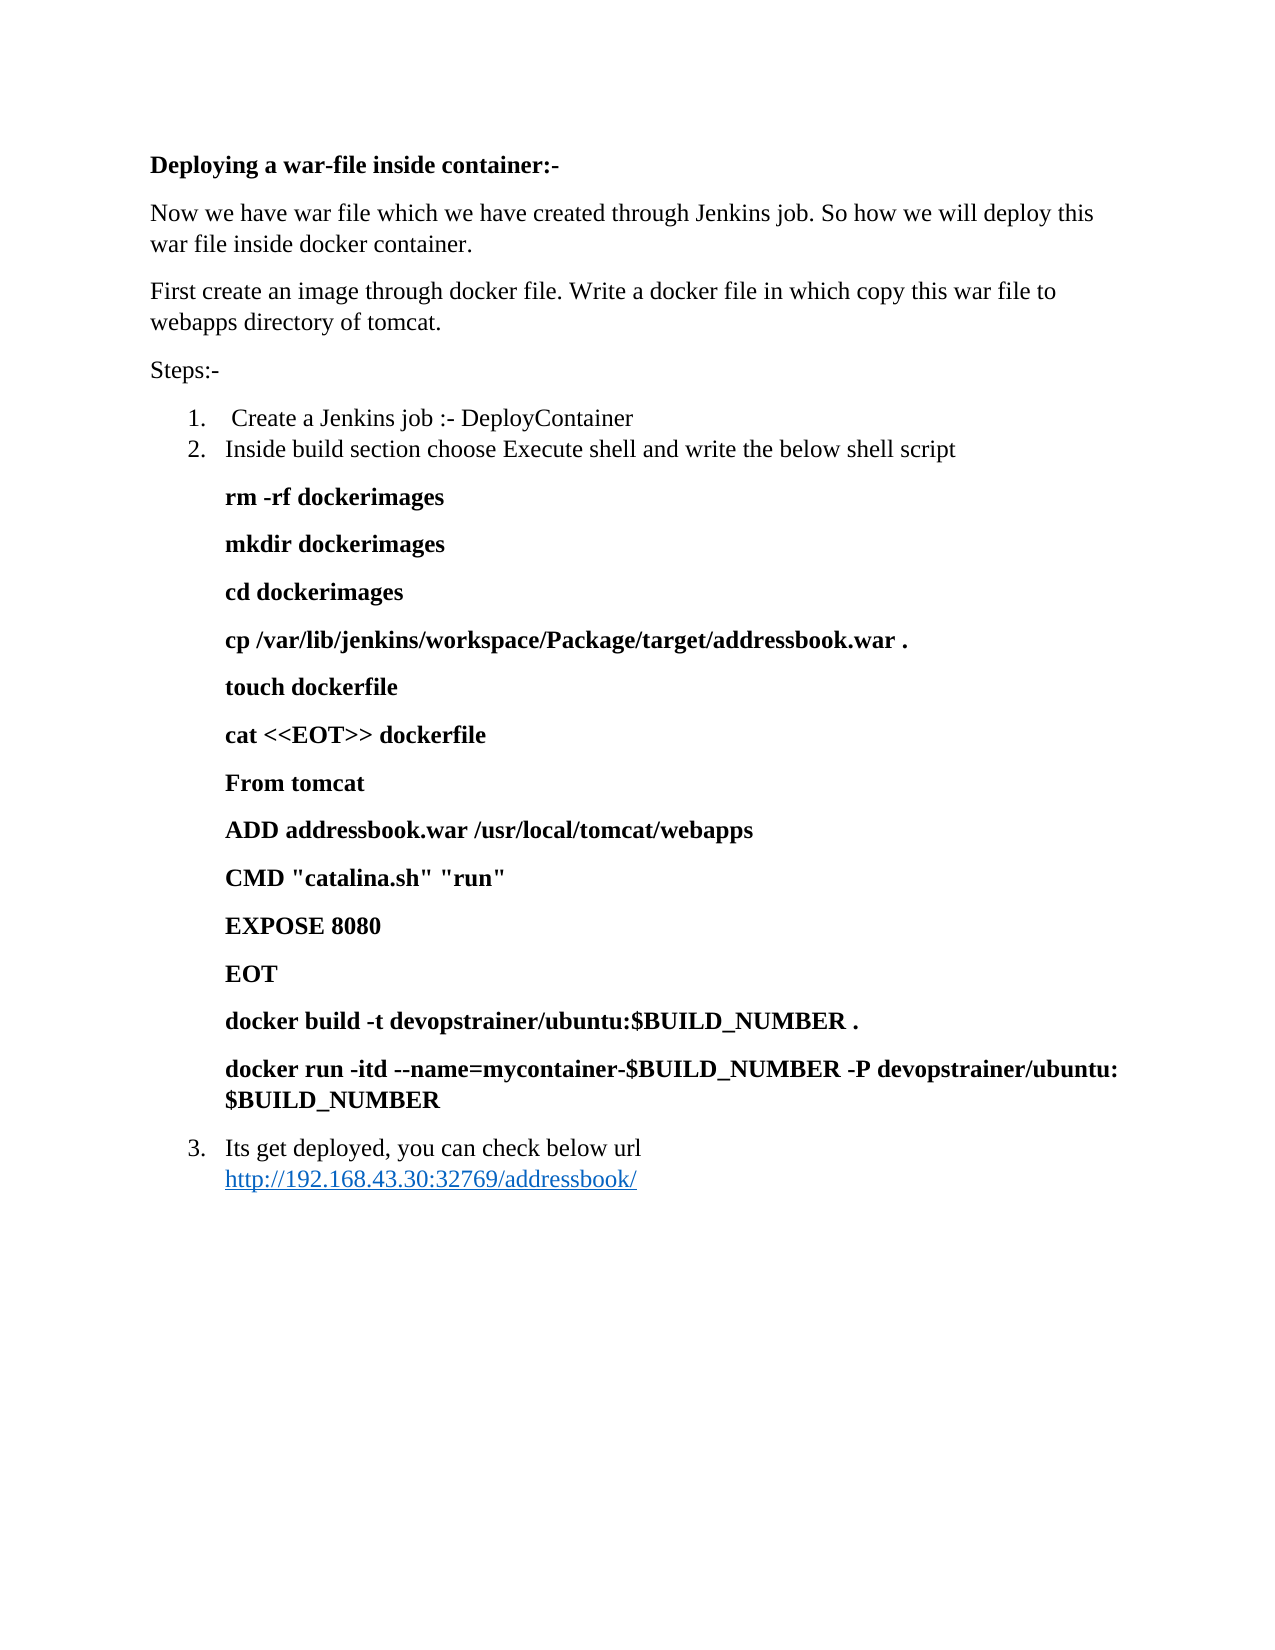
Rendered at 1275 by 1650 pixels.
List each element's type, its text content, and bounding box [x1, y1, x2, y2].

text docker run -itd --name=mycontainer-$BUILD_NUMBER -P devopstrainer/ubuntu:$BUILD_NUMBER [225, 1054, 1125, 1114]
text First create an image through docker file. Write a docker file in which copy this war file to webapps directory of tomcat. [150, 276, 1125, 336]
list Inside build section choose Execute shell and write the below shell script [187, 434, 1125, 463]
text cp /var/lib/jenkins/workspace/Package/target/addressbook.war . [225, 625, 1125, 653]
text ADD addressbook.war /usr/local/tomcat/webapps [225, 816, 1125, 844]
text cd dockerimages [225, 577, 1125, 606]
list Its get deployed, you can check below url [187, 1133, 1125, 1162]
text CMD "catalina.sh" "run" [225, 863, 1125, 892]
text docker build -t devopstrainer/ubuntu:$BUILD_NUMBER . [225, 1006, 1125, 1035]
text mkdir dockerimages [225, 529, 1125, 558]
text cat <<EOT>> dockerfile [225, 720, 1125, 749]
text touch dockerfile [225, 672, 1125, 701]
text rm -rf dockerimages [225, 482, 1125, 510]
text Now we have war file which we have created through Jenkins job. So how we will deploy this war file inside docker container. [150, 198, 1125, 257]
list Create a Jenkins job :- DeployContainer [187, 403, 1125, 432]
text EOT [225, 959, 1125, 987]
text Steps:- [150, 355, 1125, 384]
list http://192.168.43.30:32769/addressbook/ [225, 1164, 1125, 1193]
text Deploying a war-file inside container:- [150, 150, 1125, 179]
text From tomcat [225, 768, 1125, 797]
text EXPOSE 8080 [225, 911, 1125, 940]
